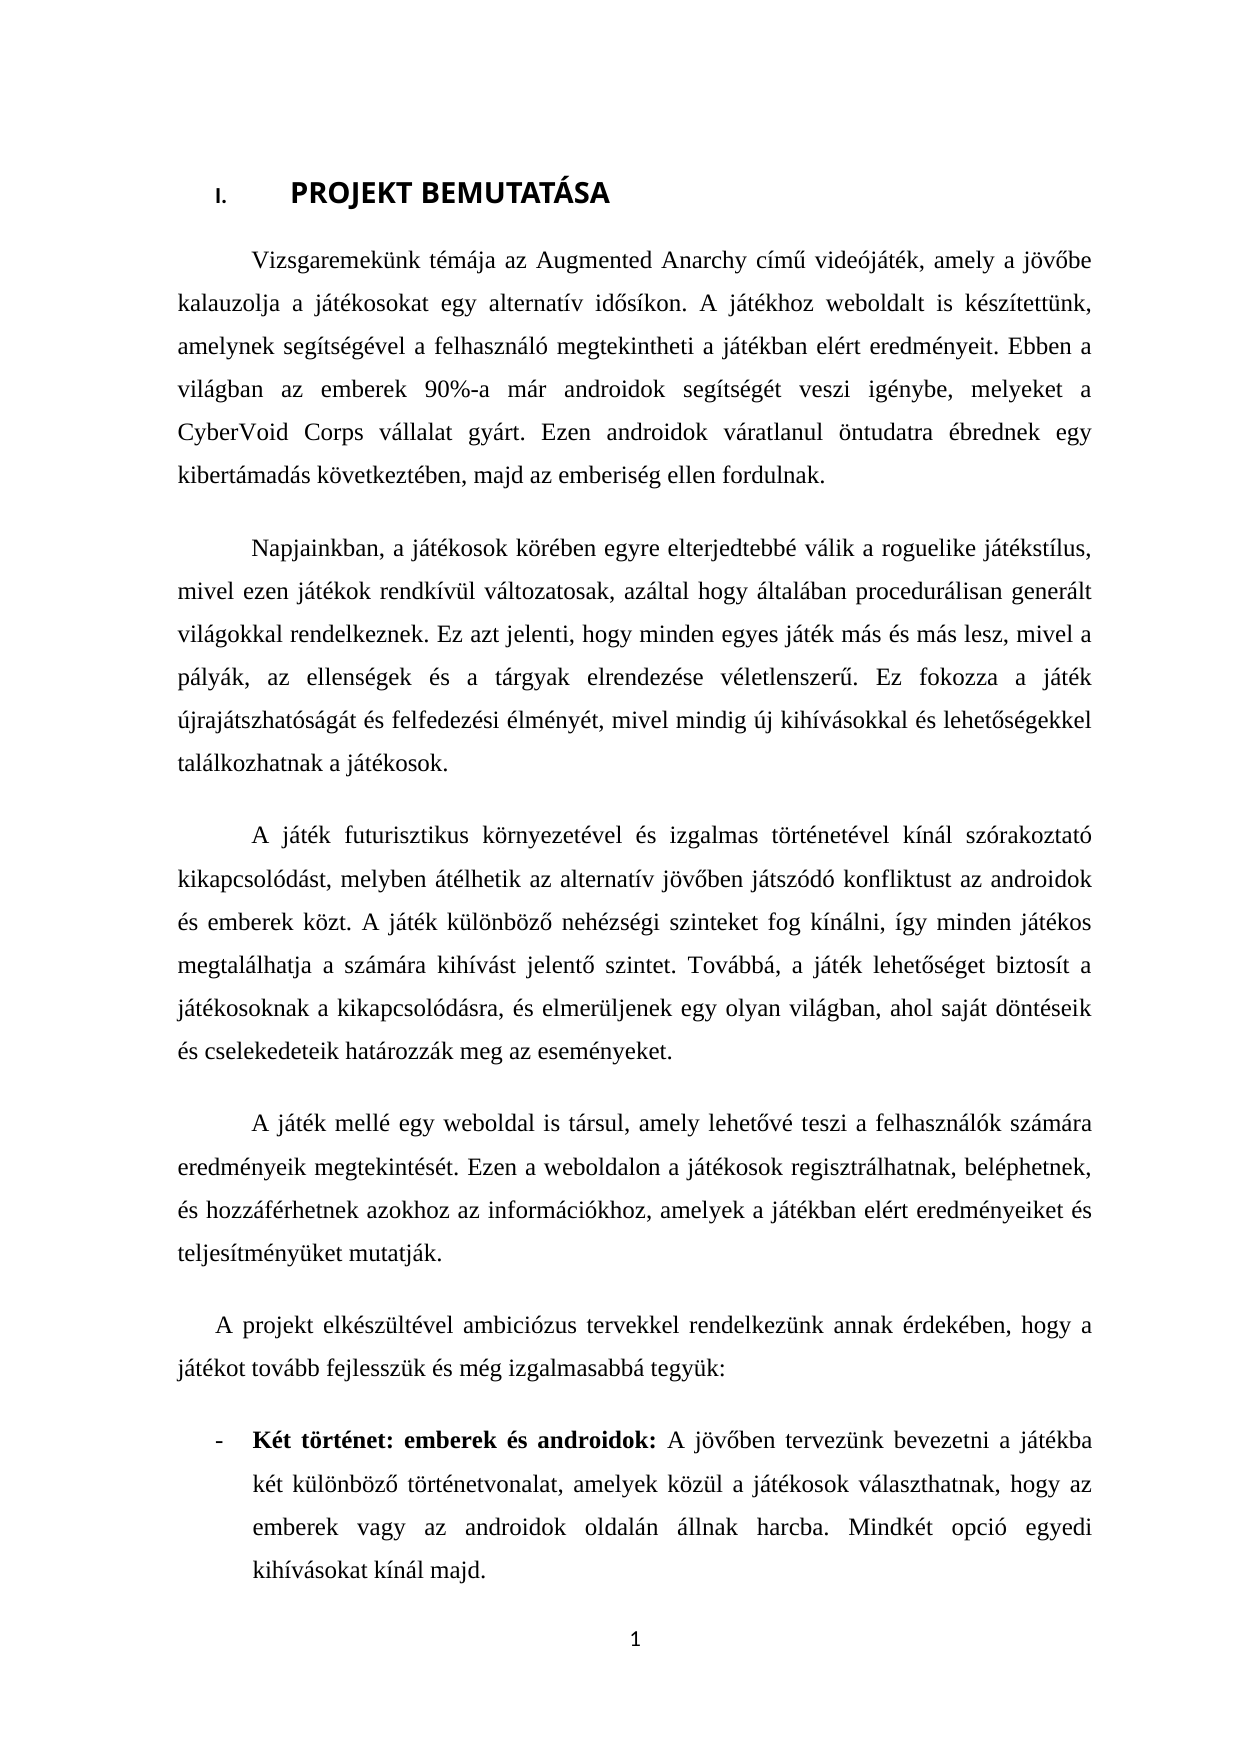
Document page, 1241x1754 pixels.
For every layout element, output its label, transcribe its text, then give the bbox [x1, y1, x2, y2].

text Napjainkban, a játékosok körében egyre elterjedtebbé válik a roguelike játékstílus, mivel ezen játékok rendkívül változatosak, azáltal hogy általában procedurálisan generált világokkal rendelkeznek. Ez azt jelenti, hogy minden egyes játék más és más lesz, mivel a pályák, az ellenségek és a tárgyak elrendezése véletlenszerű. Ez fokozza a játék újrajátszhatóságát és felfedezési élményét, mivel mindig új kihívásokkal és lehetőségekkel találkozhatnak a játékosok. [177, 533, 1092, 777]
text A játék mellé egy weboldal is társul, amely lehetővé teszi a felhasználók számára eredményeik megtekintését. Ezen a weboldalon a játékosok regisztrálhatnak, beléphetnek, és hozzáférhetnek azokhoz az információkhoz, amelyek a játékban elért eredményeiket és teljesítményüket mutatják. [177, 1108, 1092, 1267]
text A játék futurisztikus környezetével és izgalmas történetével kínál szórakoztató kikapcsolódást, melyben átélhetik az alternatív jövőben játszódó konfliktust az androidok és emberek közt. A játék különböző nehézségi szinteket fog kínálni, így minden játékos megtalálhatja a számára kihívást jelentő szintet. Továbbá, a játék lehetőséget biztosít a játékosoknak a kikapcsolódásra, és elmerüljenek egy olyan világban, ahol saját döntéseik és cselekedeteik határozzák meg az eseményeket. [177, 821, 1092, 1065]
list Két történet: emberek és androidok: A jövőben tervezünk bevezetni a játékba két különböző történetvonalat, amelyek közül a játékosok választhatnak, hogy az emberek vagy az androidok oldalán állnak harcba. Mindkét opció egyedi kihívásokat kínál majd. [215, 1426, 1092, 1584]
subtitle Projekt bemutatása [215, 173, 1092, 212]
text Vizsgaremekünk témája az Augmented Anarchy című videójáték, amely a jövőbe kalauzolja a játékosokat egy alternatív idősíkon. A játékhoz weboldalt is készítettünk, amelynek segítségével a felhasználó megtekintheti a játékban elért eredményeit. Ebben a világban az emberek 90%-a már androidok segítségét veszi igénybe, melyeket a CyberVoid Corps vállalat gyárt. Ezen androidok váratlanul öntudatra ébrednek egy kibertámadás következtében, majd az emberiség ellen fordulnak. [177, 245, 1092, 489]
text A projekt elkészültével ambiciózus tervekkel rendelkezünk annak érdekében, hogy a játékot tovább fejlesszük és még izgalmasabbá tegyük: [177, 1310, 1092, 1382]
